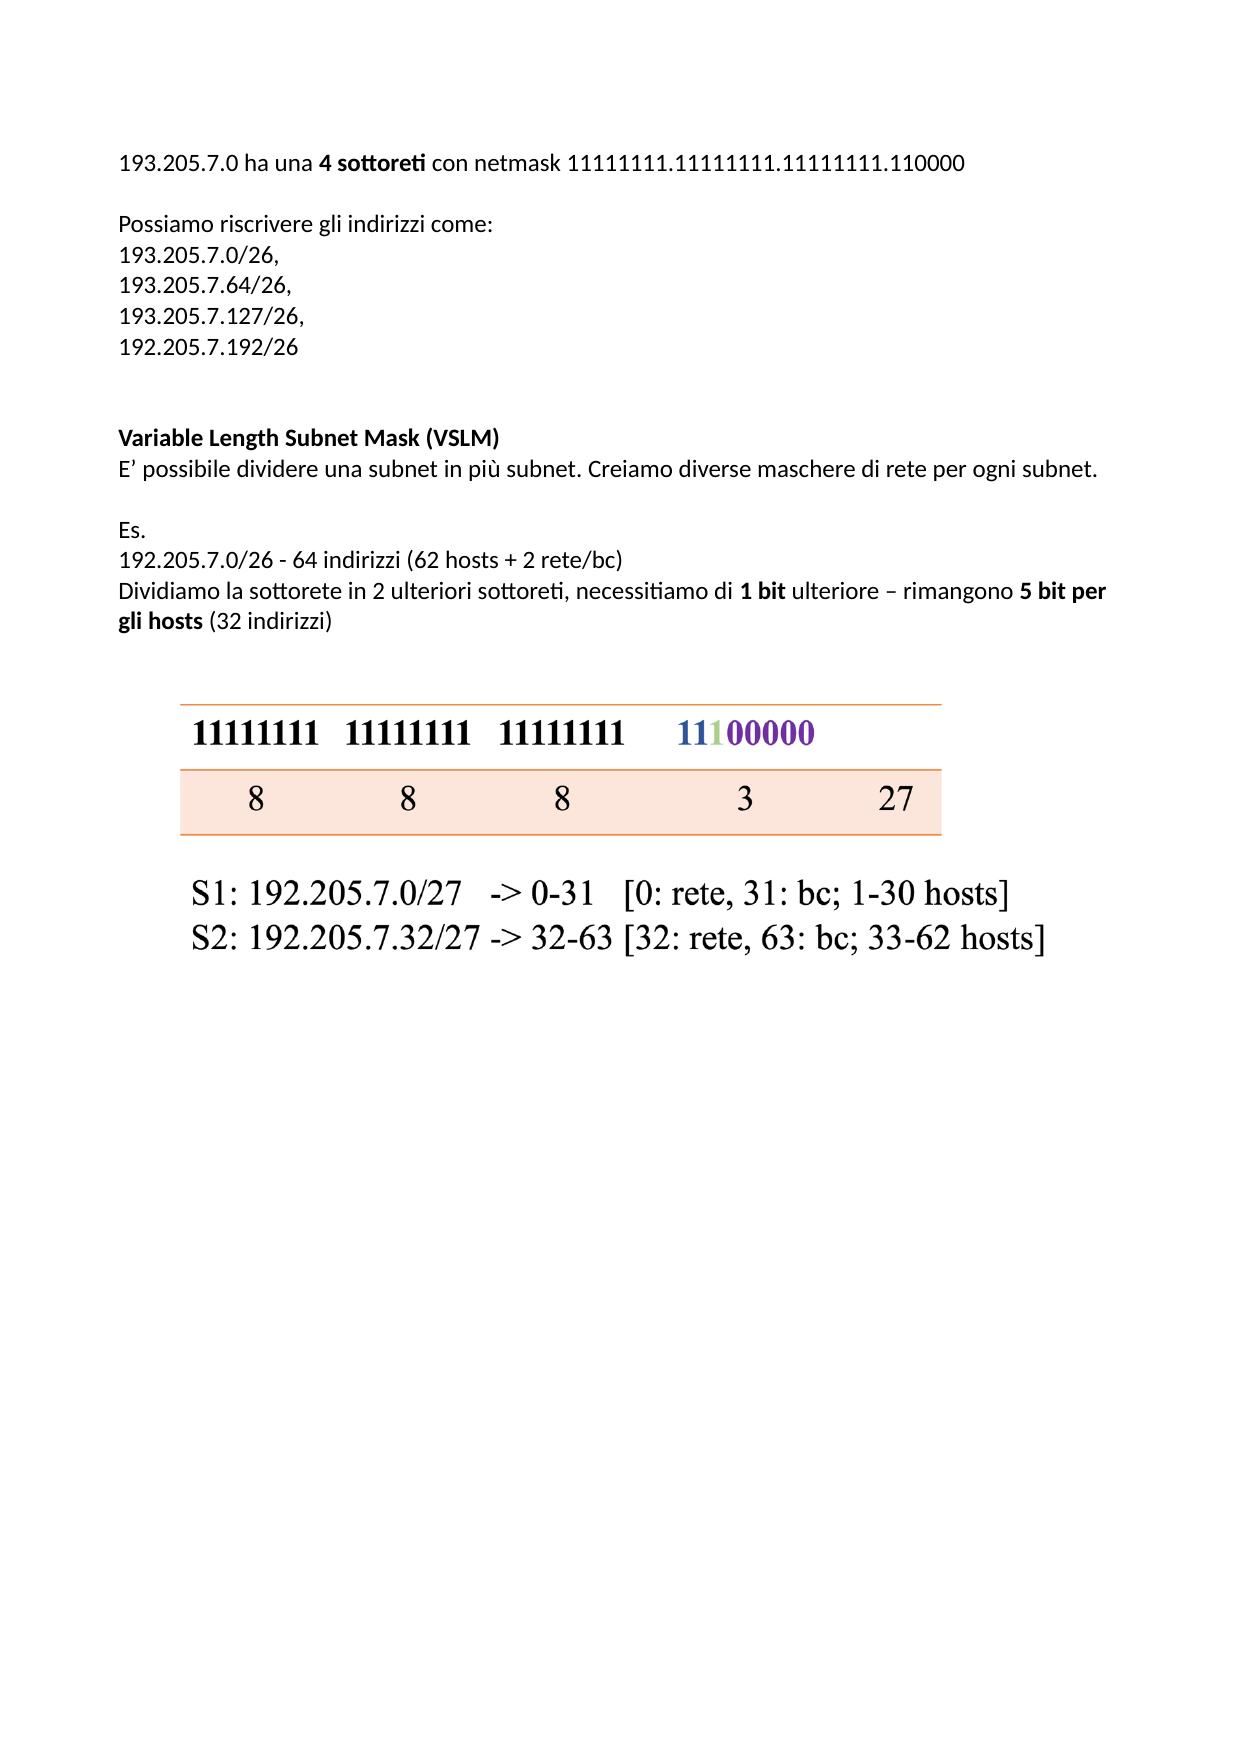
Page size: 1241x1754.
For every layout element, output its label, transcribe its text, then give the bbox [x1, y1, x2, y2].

text Variable Length Subnet Mask (VSLM) [118, 422, 1122, 453]
text 193.205.7.127/26, [118, 300, 1122, 331]
text Es. 192.205.7.0/26 - 64 indirizzi (62 hosts + 2 rete/bc) [118, 514, 1122, 575]
text Dividiamo la sottorete in 2 ulteriori sottoreti, necessitiamo di 1 bit ulteriore – rimangono 5 bit per gli hosts (32 indirizzi) [118, 575, 1122, 636]
text 193.205.7.0/26, [118, 239, 1122, 270]
text 193.205.7.0 ha una 4 sottoreti con netmask 11111111.11111111.11111111.110000 [118, 148, 1122, 178]
text 192.205.7.192/26 [118, 331, 1122, 361]
text 193.205.7.64/26, [118, 270, 1122, 300]
picture [118, 697, 1123, 988]
text Possiamo riscrivere gli indirizzi come: [118, 209, 1122, 239]
text E’ possibile dividere una subnet in più subnet. Creiamo diverse maschere di rete per ogni subnet. [118, 453, 1122, 483]
